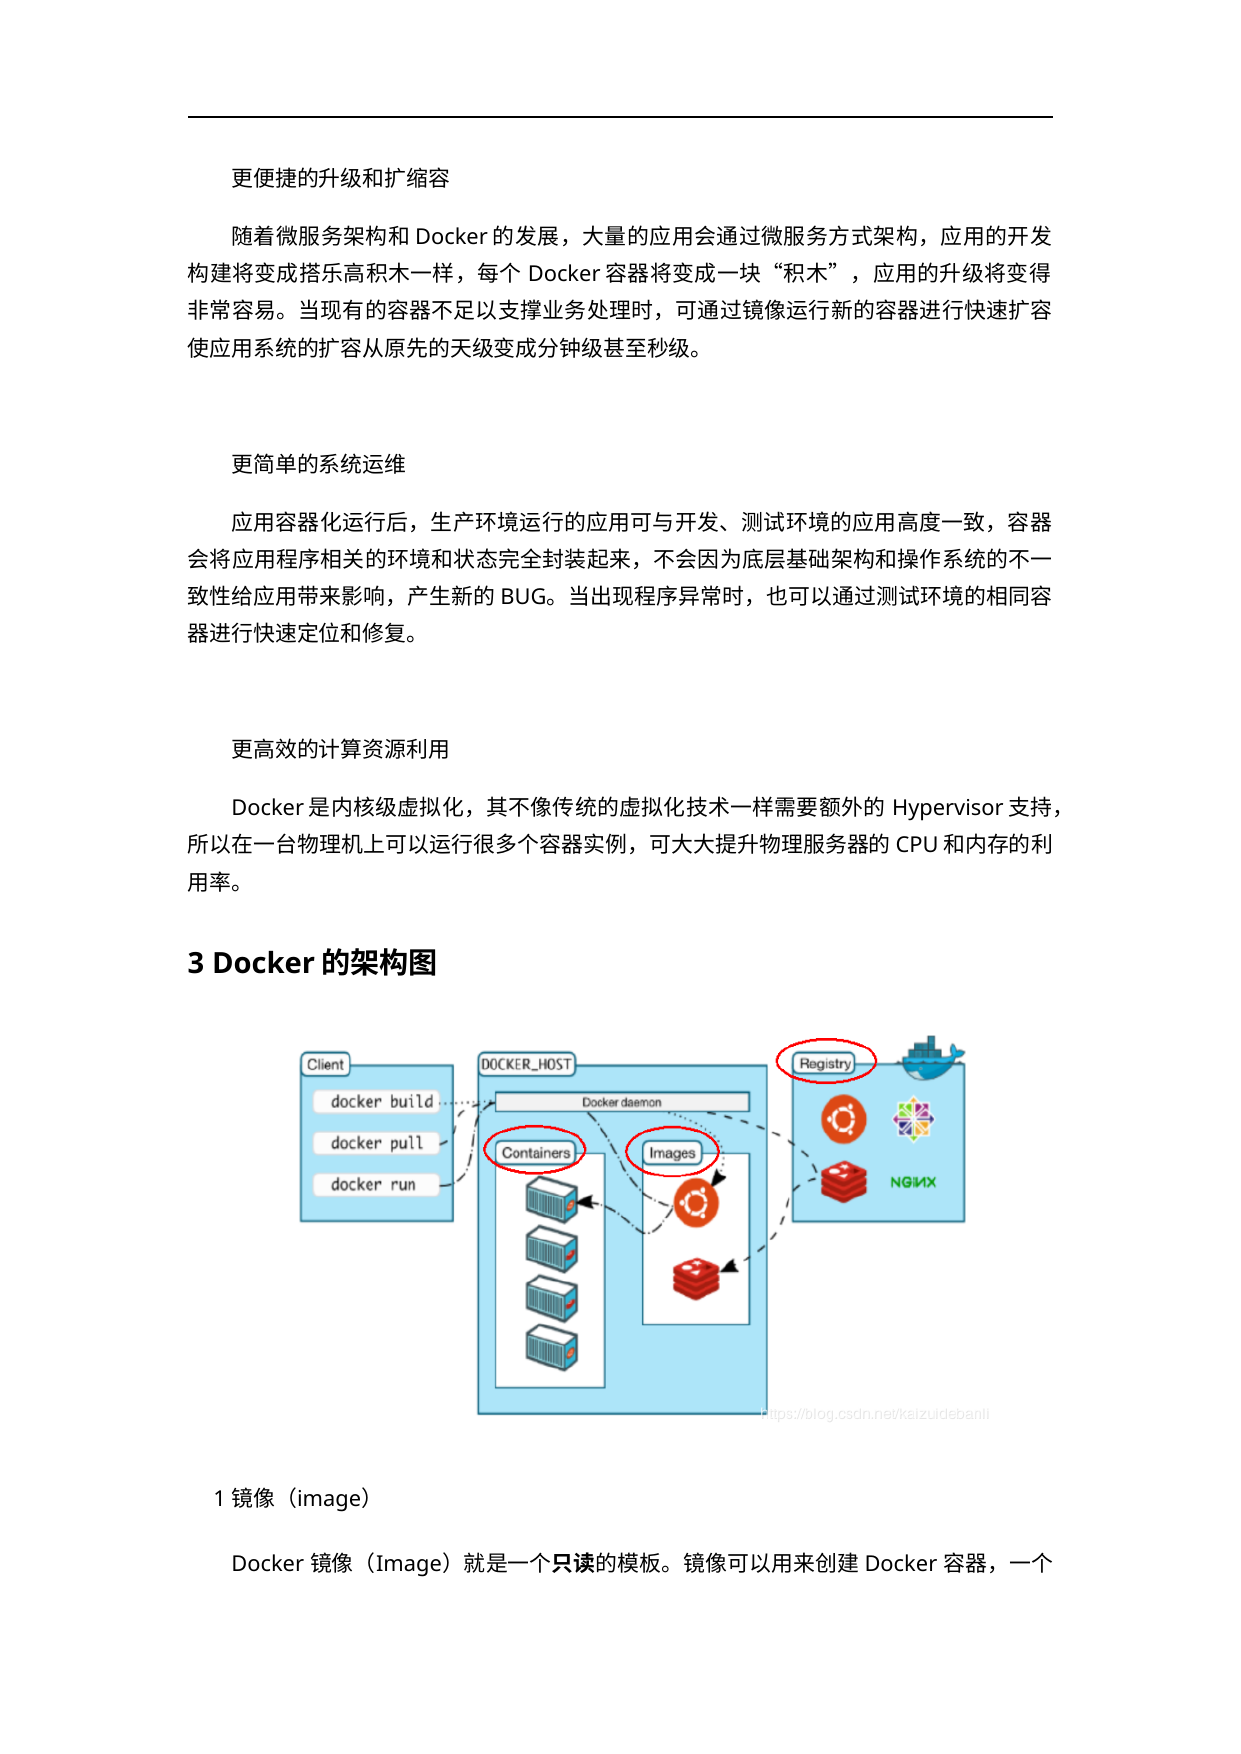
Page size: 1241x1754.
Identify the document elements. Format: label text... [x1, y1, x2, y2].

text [187, 1545, 1053, 1578]
picture [287, 1027, 997, 1431]
subtitle Docker的架构图 [187, 929, 1053, 994]
text 随着微服务架构和Docker的发展，大量的应用会通过微服务方式架构，应用的开发构建将变成搭乐高积木一样，每个Docker容器将变成一块“积木”，应用的升级将变得非常容易。当现有的容器不足以支撑业务处理时，可通过镜像运行新的容器进行快速扩容，使应用系统的扩容从原先的天级变成分钟级甚至秒级。 [187, 218, 1053, 363]
text 更简单的系统运维 [187, 446, 1053, 479]
text 更高效的计算资源利用 [187, 732, 1053, 764]
text 更便捷的升级和扩缩容 [187, 161, 1053, 193]
text Docker是内核级虚拟化，其不像传统的虚拟化技术一样需要额外的Hypervisor支持，所以在一台物理机上可以运行很多个容器实例，可大大提升物理服务器的CPU和内存的利用率。 [187, 790, 1053, 897]
text 应用容器化运行后，生产环境运行的应用可与开发、测试环境的应用高度一致，容器会将应用程序相关的环境和状态完全封装起来，不会因为底层基础架构和操作系统的不一致性给应用带来影响，产生新的BUG。当出现程序异常时，也可以通过测试环境的相同容器进行快速定位和修复。 [187, 504, 1053, 648]
subtitle 镜像（image） [187, 1481, 1053, 1513]
